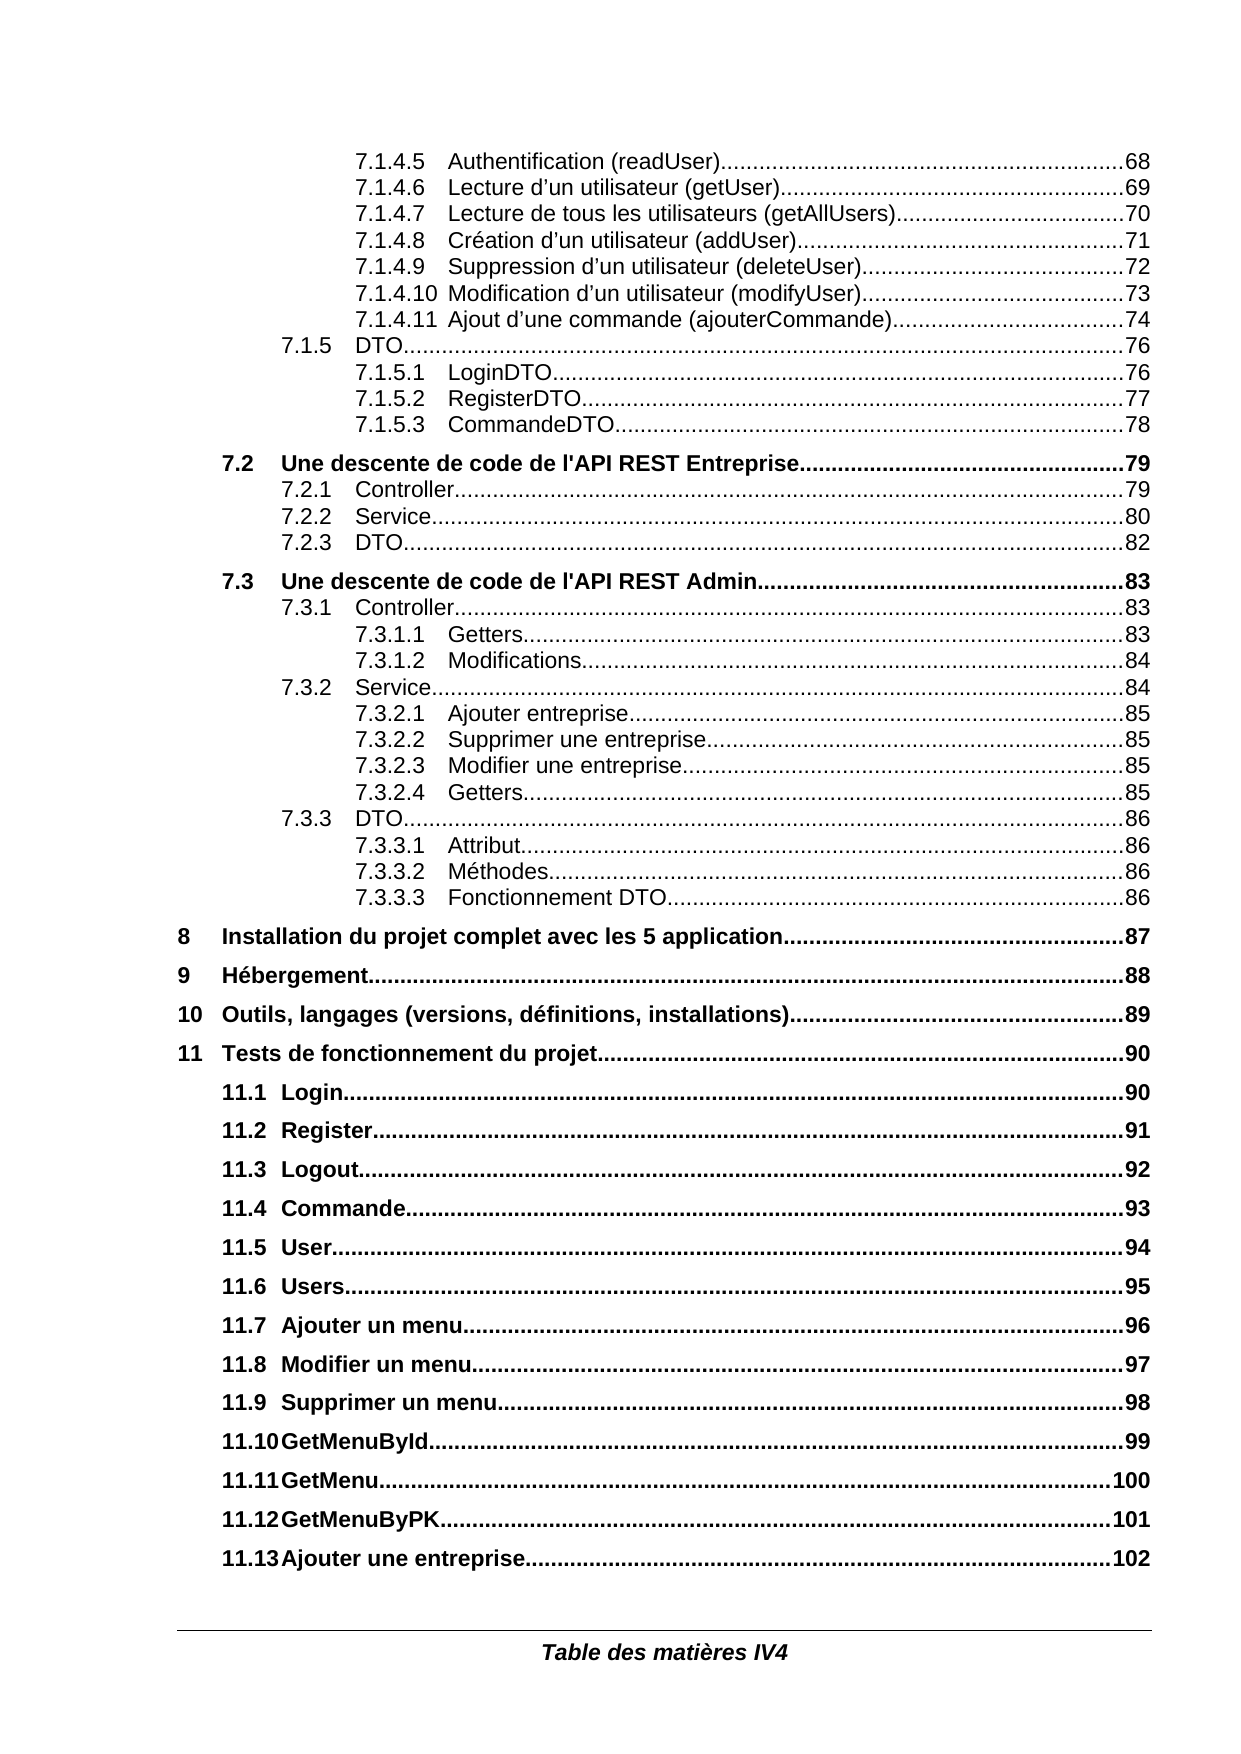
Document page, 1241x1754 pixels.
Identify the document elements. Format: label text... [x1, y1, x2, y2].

text 11.8 Modifier un menu 97 [222, 1351, 1152, 1377]
text 7.3.3 DTO 86 [281, 805, 1152, 832]
text 11.1 Login 90 [222, 1078, 1152, 1105]
text 7.3.3.2 Méthodes 86 [355, 858, 1152, 884]
text 7.1.4.11 Ajout d’une commande (ajouterCommande) 74 [355, 306, 1152, 332]
text 9 Hébergement 88 [177, 962, 1152, 988]
text 11.5 User 94 [222, 1234, 1152, 1260]
text 11.4 Commande 93 [222, 1195, 1152, 1221]
text 7.3.2.3 Modifier une entreprise 85 [355, 752, 1152, 779]
text 7.1.5.2 RegisterDTO 77 [355, 385, 1152, 411]
text 7.3.2.4 Getters 85 [355, 779, 1152, 805]
text 11.10 GetMenuById 99 [222, 1428, 1152, 1454]
text 8 Installation du projet complet avec les 5 application 87 [177, 923, 1152, 949]
text 7.2 Une descente de code de l'API REST Entreprise 79 [222, 450, 1152, 476]
text 7.1.4.9 Suppression d’un utilisateur (deleteUser) 72 [355, 253, 1152, 279]
text 7.3.2.2 Supprimer une entreprise 85 [355, 726, 1152, 752]
text 7.3.2 Service 84 [281, 673, 1152, 700]
text 7.3.1.2 Modifications 84 [355, 647, 1152, 673]
text 7.2.2 Service 80 [281, 503, 1152, 529]
text 7.3.2.1 Ajouter entreprise 85 [355, 700, 1152, 726]
text 7.3.3.1 Attribut 86 [355, 832, 1152, 858]
text 7.1.4.5 Authentification (readUser) 68 [355, 148, 1152, 174]
text 7.1.5.1 LoginDTO 76 [355, 358, 1152, 385]
text 7.1.4.7 Lecture de tous les utilisateurs (getAllUsers) 70 [355, 200, 1152, 227]
text 11.11 GetMenu 100 [222, 1467, 1152, 1493]
text 7.3.1.1 Getters 83 [355, 621, 1152, 647]
text 7.1.4.8 Création d’un utilisateur (addUser) 71 [355, 227, 1152, 253]
text 11.7 Ajouter un menu 96 [222, 1312, 1152, 1338]
text 11.9 Supprimer un menu 98 [222, 1389, 1152, 1416]
text 7.1.5.3 CommandeDTO 78 [355, 411, 1152, 438]
text 11 Tests de fonctionnement du projet 90 [177, 1040, 1152, 1066]
text 7.2.3 DTO 82 [281, 529, 1152, 556]
text 10 Outils, langages (versions, définitions, installations) 89 [177, 1001, 1152, 1027]
text 7.2.1 Controller 79 [281, 476, 1152, 503]
text 7.3.1 Controller 83 [281, 594, 1152, 621]
text 7.3.3.3 Fonctionnement DTO 86 [355, 884, 1152, 911]
text 11.6 Users 95 [222, 1273, 1152, 1299]
text 11.3 Logout 92 [222, 1156, 1152, 1183]
text 7.3 Une descente de code de l'API REST Admin 83 [222, 568, 1152, 594]
text 11.2 Register 91 [222, 1117, 1152, 1144]
text 7.1.5 DTO 76 [281, 332, 1152, 358]
text 11.13 Ajouter une entreprise 102 [222, 1545, 1152, 1571]
text 11.12 GetMenuByPK 101 [222, 1506, 1152, 1532]
text 7.1.4.10 Modification d’un utilisateur (modifyUser) 73 [355, 279, 1152, 306]
text 7.1.4.6 Lecture d’un utilisateur (getUser) 69 [355, 174, 1152, 200]
